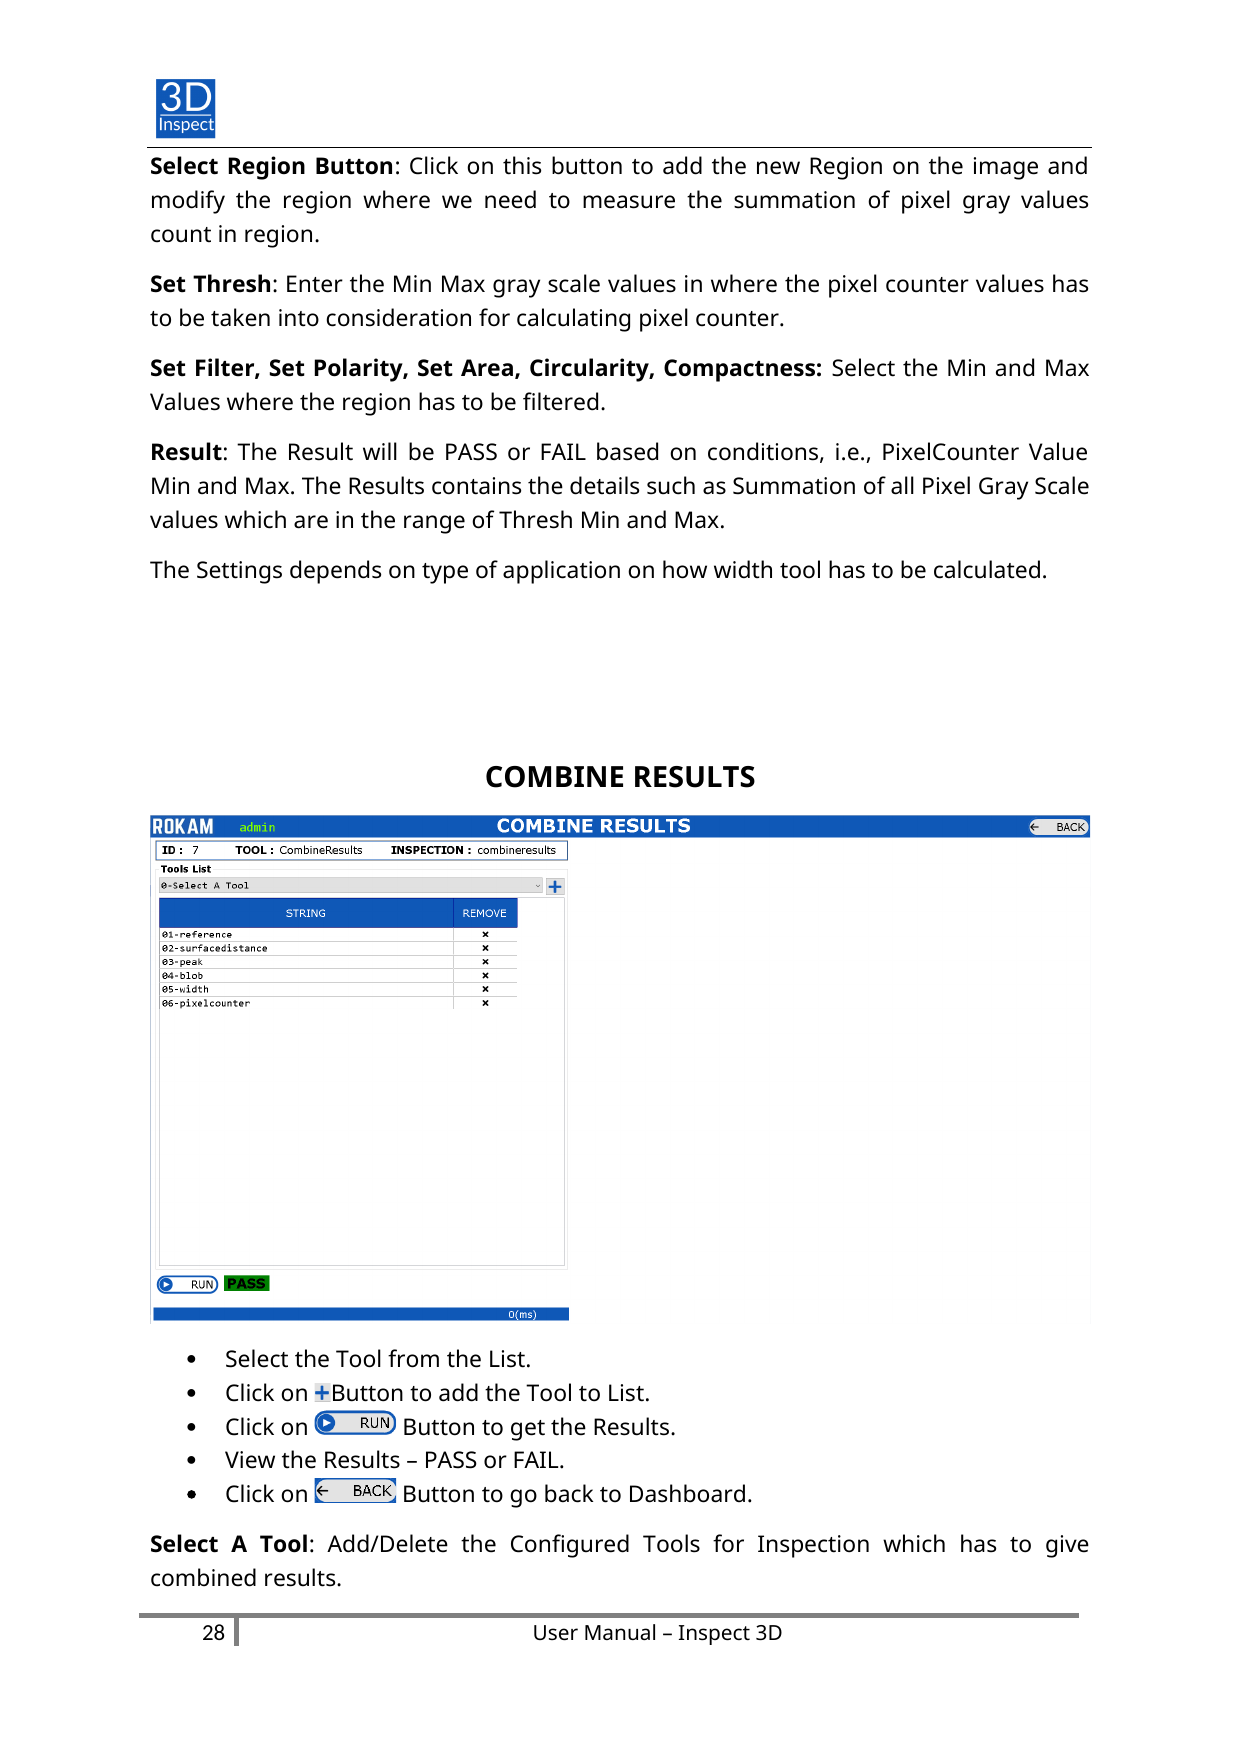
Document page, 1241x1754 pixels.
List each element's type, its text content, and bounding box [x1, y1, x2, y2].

list View the Results – PASS or FAIL. [187, 1444, 1090, 1476]
text Set Thresh: Enter the Min Max gray scale values in where the pixel counter values has to be taken into consideration for calculating pixel counter. [150, 268, 1090, 333]
text Result: The Result will be PASS or FAIL based on conditions, i.e., PixelCounter Value Min and Max. The Results contains the details such as Summation of all Pixel Gray Scale values which are in the range of Thresh Min and Max. [150, 436, 1090, 535]
picture [150, 73, 220, 144]
picture [314, 1478, 397, 1503]
list Select the Tool from the List. [187, 1343, 1090, 1374]
list Click on Button to add the Tool to List. [187, 1377, 1090, 1408]
list Click on Button to go back to Dashboard. [187, 1478, 1090, 1509]
text COMBINE RESULTS [150, 756, 1090, 796]
text Select A Tool: Add/Delete the Configured Tools for Inspection which has to give combined results. [150, 1528, 1090, 1593]
text Set Filter, Set Polarity, Set Area, Circularity, Compactness: Select the Min and Max Values where the region has to be filtered. [150, 352, 1090, 417]
picture [150, 815, 1091, 1324]
list Click on Button to get the Results. [187, 1410, 1090, 1442]
text Select Region Button: Click on this button to add the new Region on the image and modify the region where we need to measure the summation of pixel gray values count in region. [150, 150, 1090, 249]
picture [314, 1383, 331, 1402]
text The Settings depends on type of application on how width tool has to be calculated. [150, 554, 1090, 585]
picture [314, 1410, 397, 1435]
